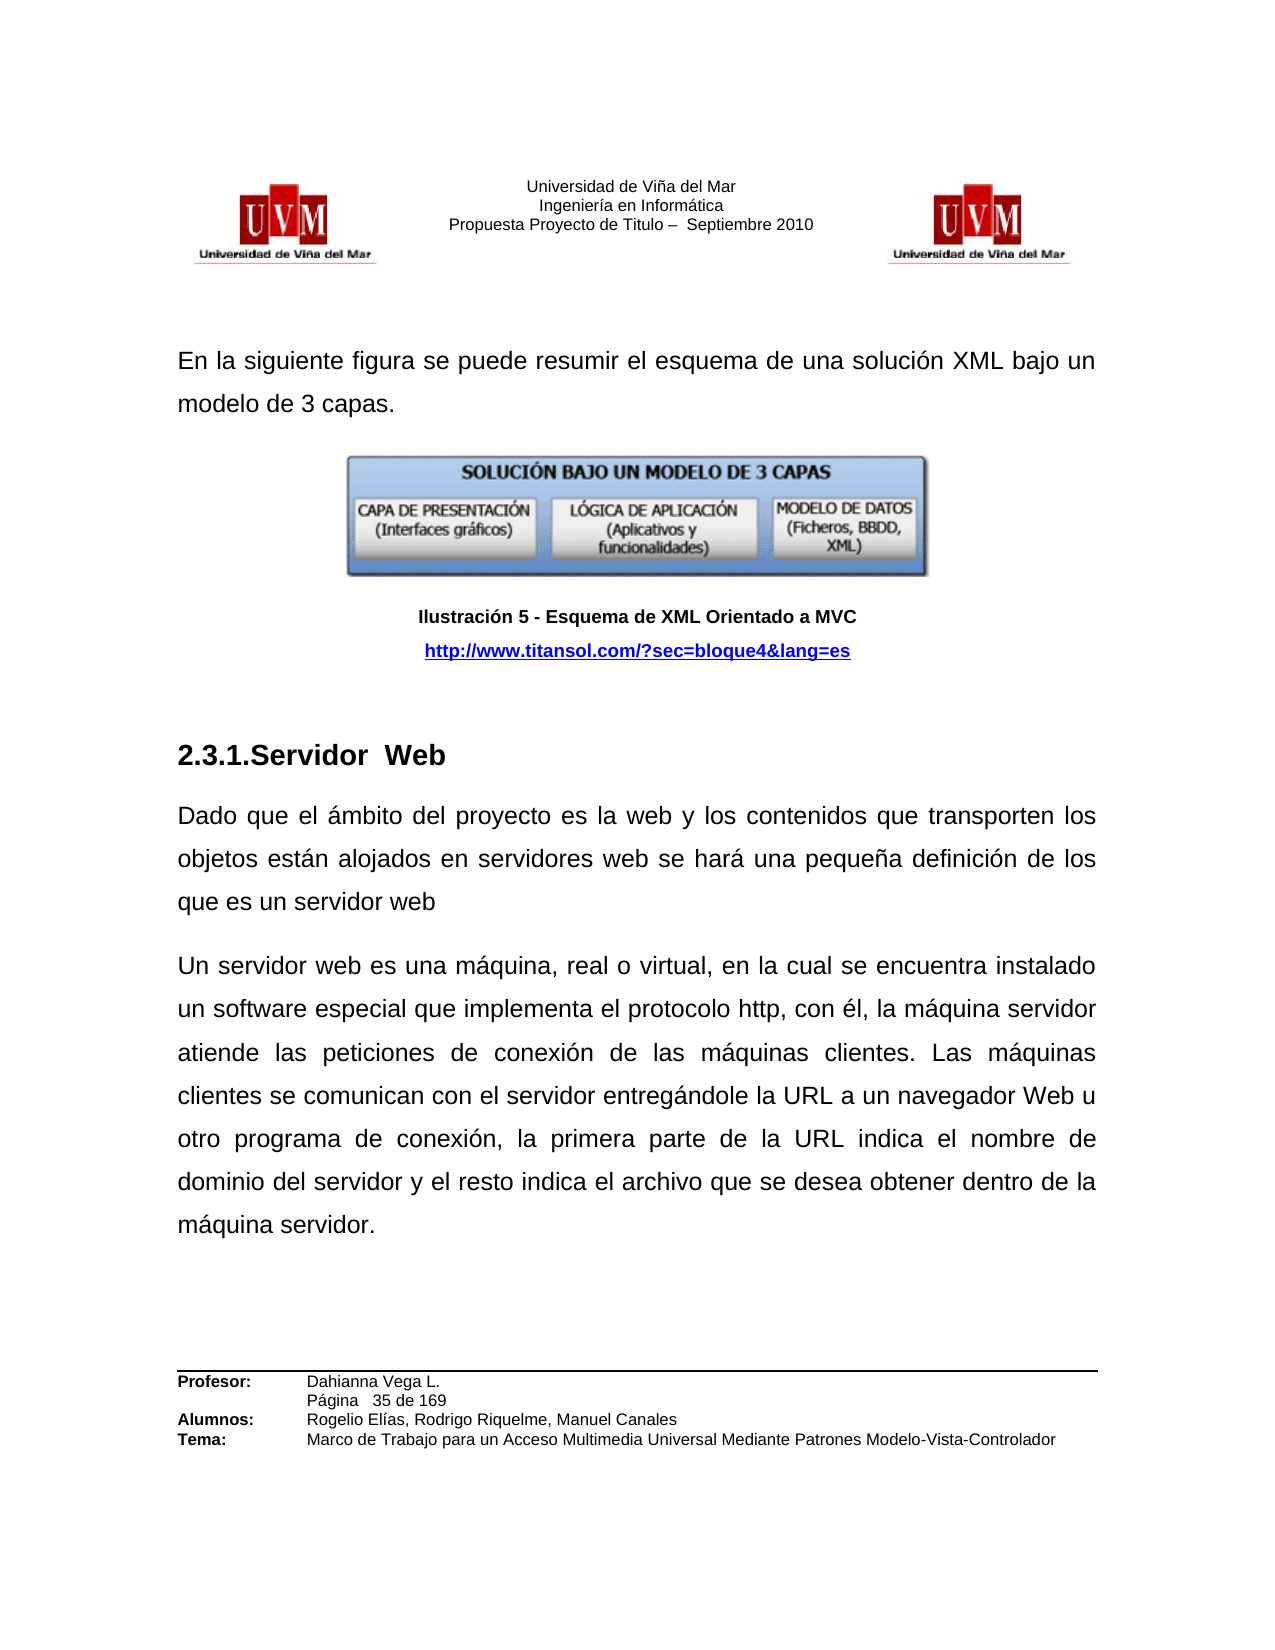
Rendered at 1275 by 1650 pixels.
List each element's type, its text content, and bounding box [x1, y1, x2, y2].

text Un servidor web es una máquina, real o virtual, en la cual se encuentra instalado un software especial que implementa el protocolo http, con él, la máquina servidor atiende las peticiones de conexión de las máquinas clientes. Las máquinas clientes se comunican con el servidor entregándole la URL a un navegador Web u otro programa de conexión, la primera parte de la URL indica el nombre de dominio del servidor y el resto indica el archivo que se desea obtener dentro de la máquina servidor. [177, 951, 1098, 1239]
text En la siguiente figura se puede resumir el esquema de una solución XML bajo un modelo de 3 capas. [177, 346, 1098, 418]
subtitle 2.3.1.Servidor Web [177, 738, 1098, 772]
text Dado que el ámbito del proyecto es la web y los contenidos que transporten los objetos están alojados en servidores web se hará una pequeña definición de los que es un servidor web [177, 801, 1098, 916]
picture [871, 176, 1084, 267]
text Ilustración 5 - Esquema de XML Orientado a MVC [177, 606, 1098, 628]
text http://www.titansol.com/?sec=bloque4&lang=es [177, 640, 1098, 662]
picture [345, 453, 930, 577]
picture [177, 176, 390, 267]
